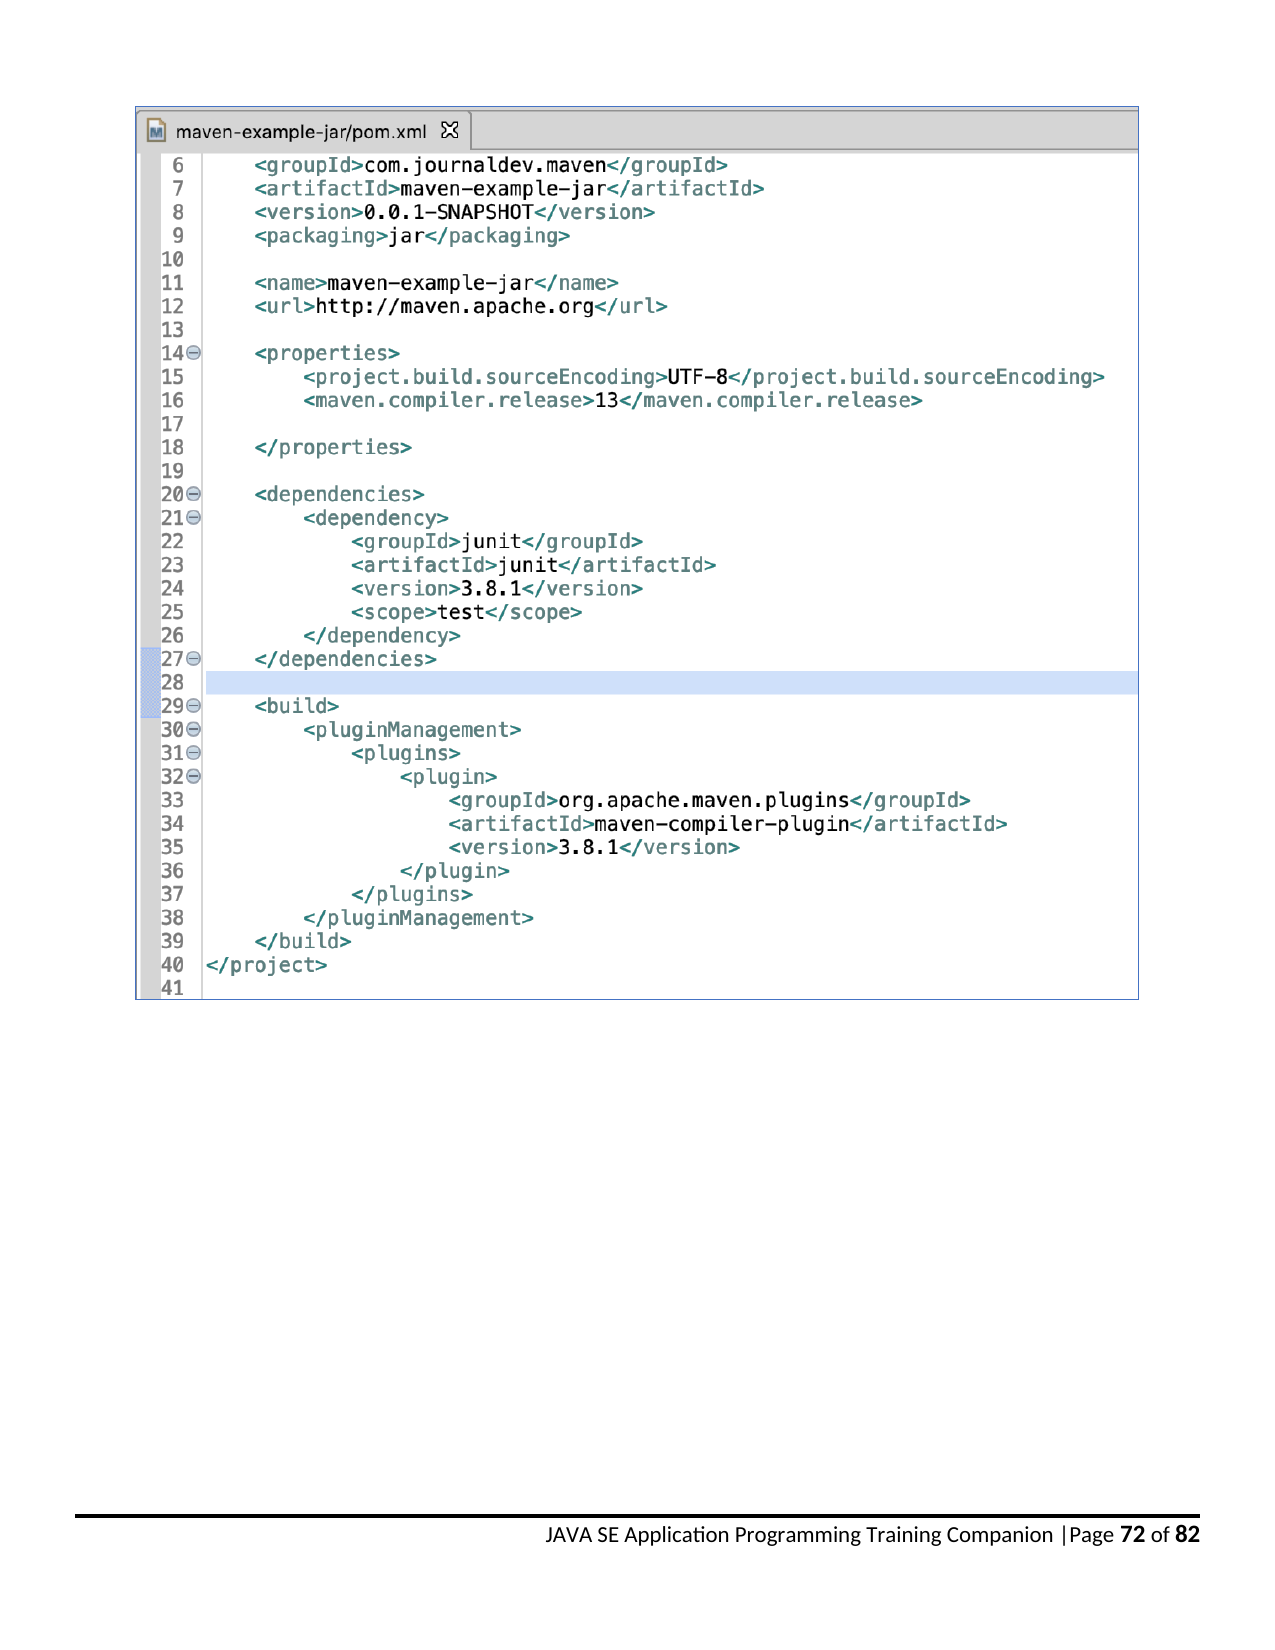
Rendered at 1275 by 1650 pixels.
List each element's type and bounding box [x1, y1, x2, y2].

picture [136, 107, 1138, 999]
